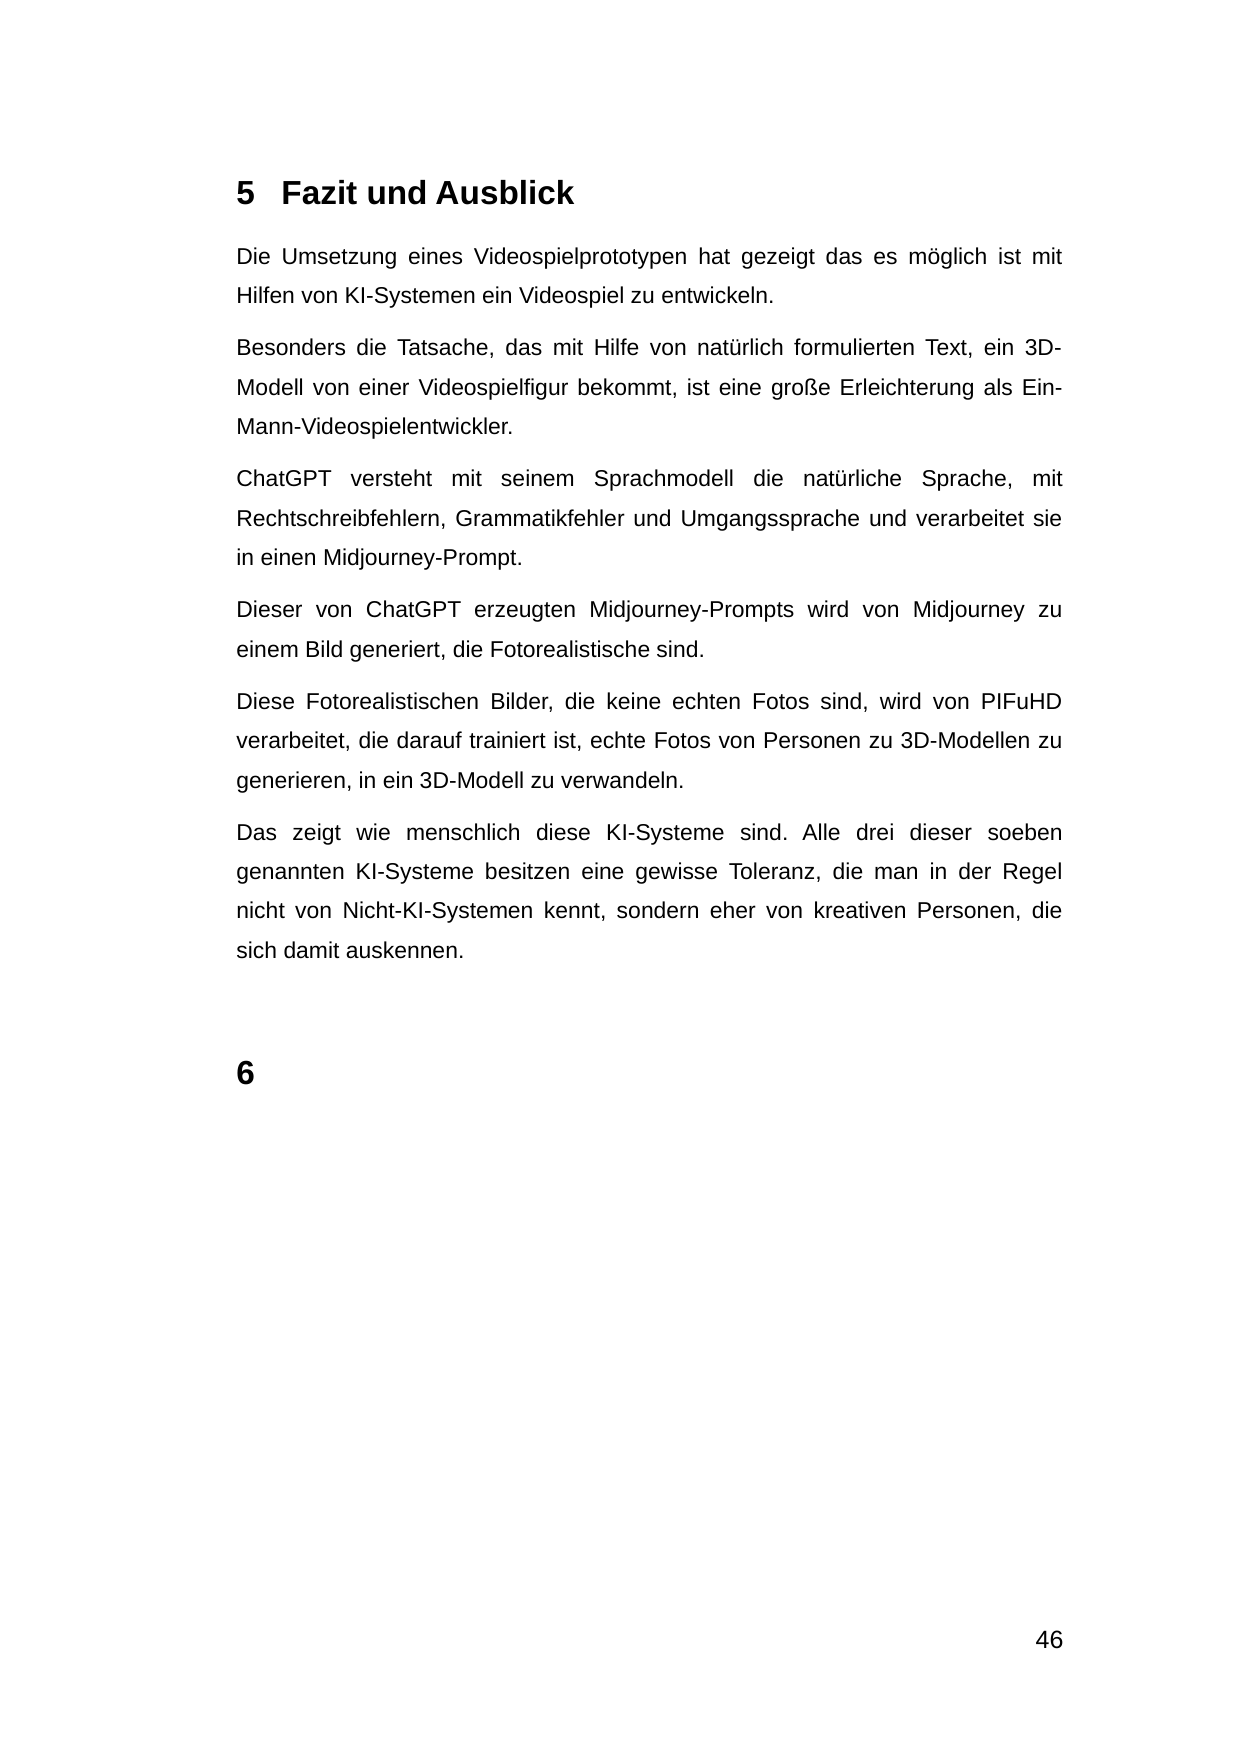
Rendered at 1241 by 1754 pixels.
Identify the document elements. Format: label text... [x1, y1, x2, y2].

text Besonders die Tatsache, das mit Hilfe von natürlich formulierten Text, ein 3D-Modell von einer Videospielfigur bekommt, ist eine große Erleichterung als Ein-Mann-Videospielentwickler. [236, 334, 1063, 439]
text ChatGPT versteht mit seinem Sprachmodell die natürliche Sprache, mit Rechtschreibfehlern, Grammatikfehler und Umgangssprache und verarbeitet sie in einen Midjourney-Prompt. [236, 465, 1063, 571]
text Die Umsetzung eines Videospielprototypen hat gezeigt das es möglich ist mit Hilfen von KI-Systemen ein Videospiel zu entwickeln. [236, 243, 1063, 309]
text Dieser von ChatGPT erzeugten Midjourney-Prompts wird von Midjourney zu einem Bild generiert, die Fotorealistische sind. [236, 596, 1063, 662]
text Diese Fotorealistischen Bilder, die keine echten Fotos sind, wird von PIFuHD verarbeitet, die darauf trainiert ist, echte Fotos von Personen zu 3D-Modellen zu generieren, in ein 3D-Modell zu verwandeln. [236, 688, 1063, 793]
text Das zeigt wie menschlich diese KI-Systeme sind. Alle drei dieser soeben genannten KI-Systeme besitzen eine gewisse Toleranz, die man in der Regel nicht von Nicht-KI-Systemen kennt, sondern eher von kreativen Personen, die sich damit auskennen. [236, 818, 1063, 963]
subtitle Fazit und Ausblick [236, 173, 1063, 211]
